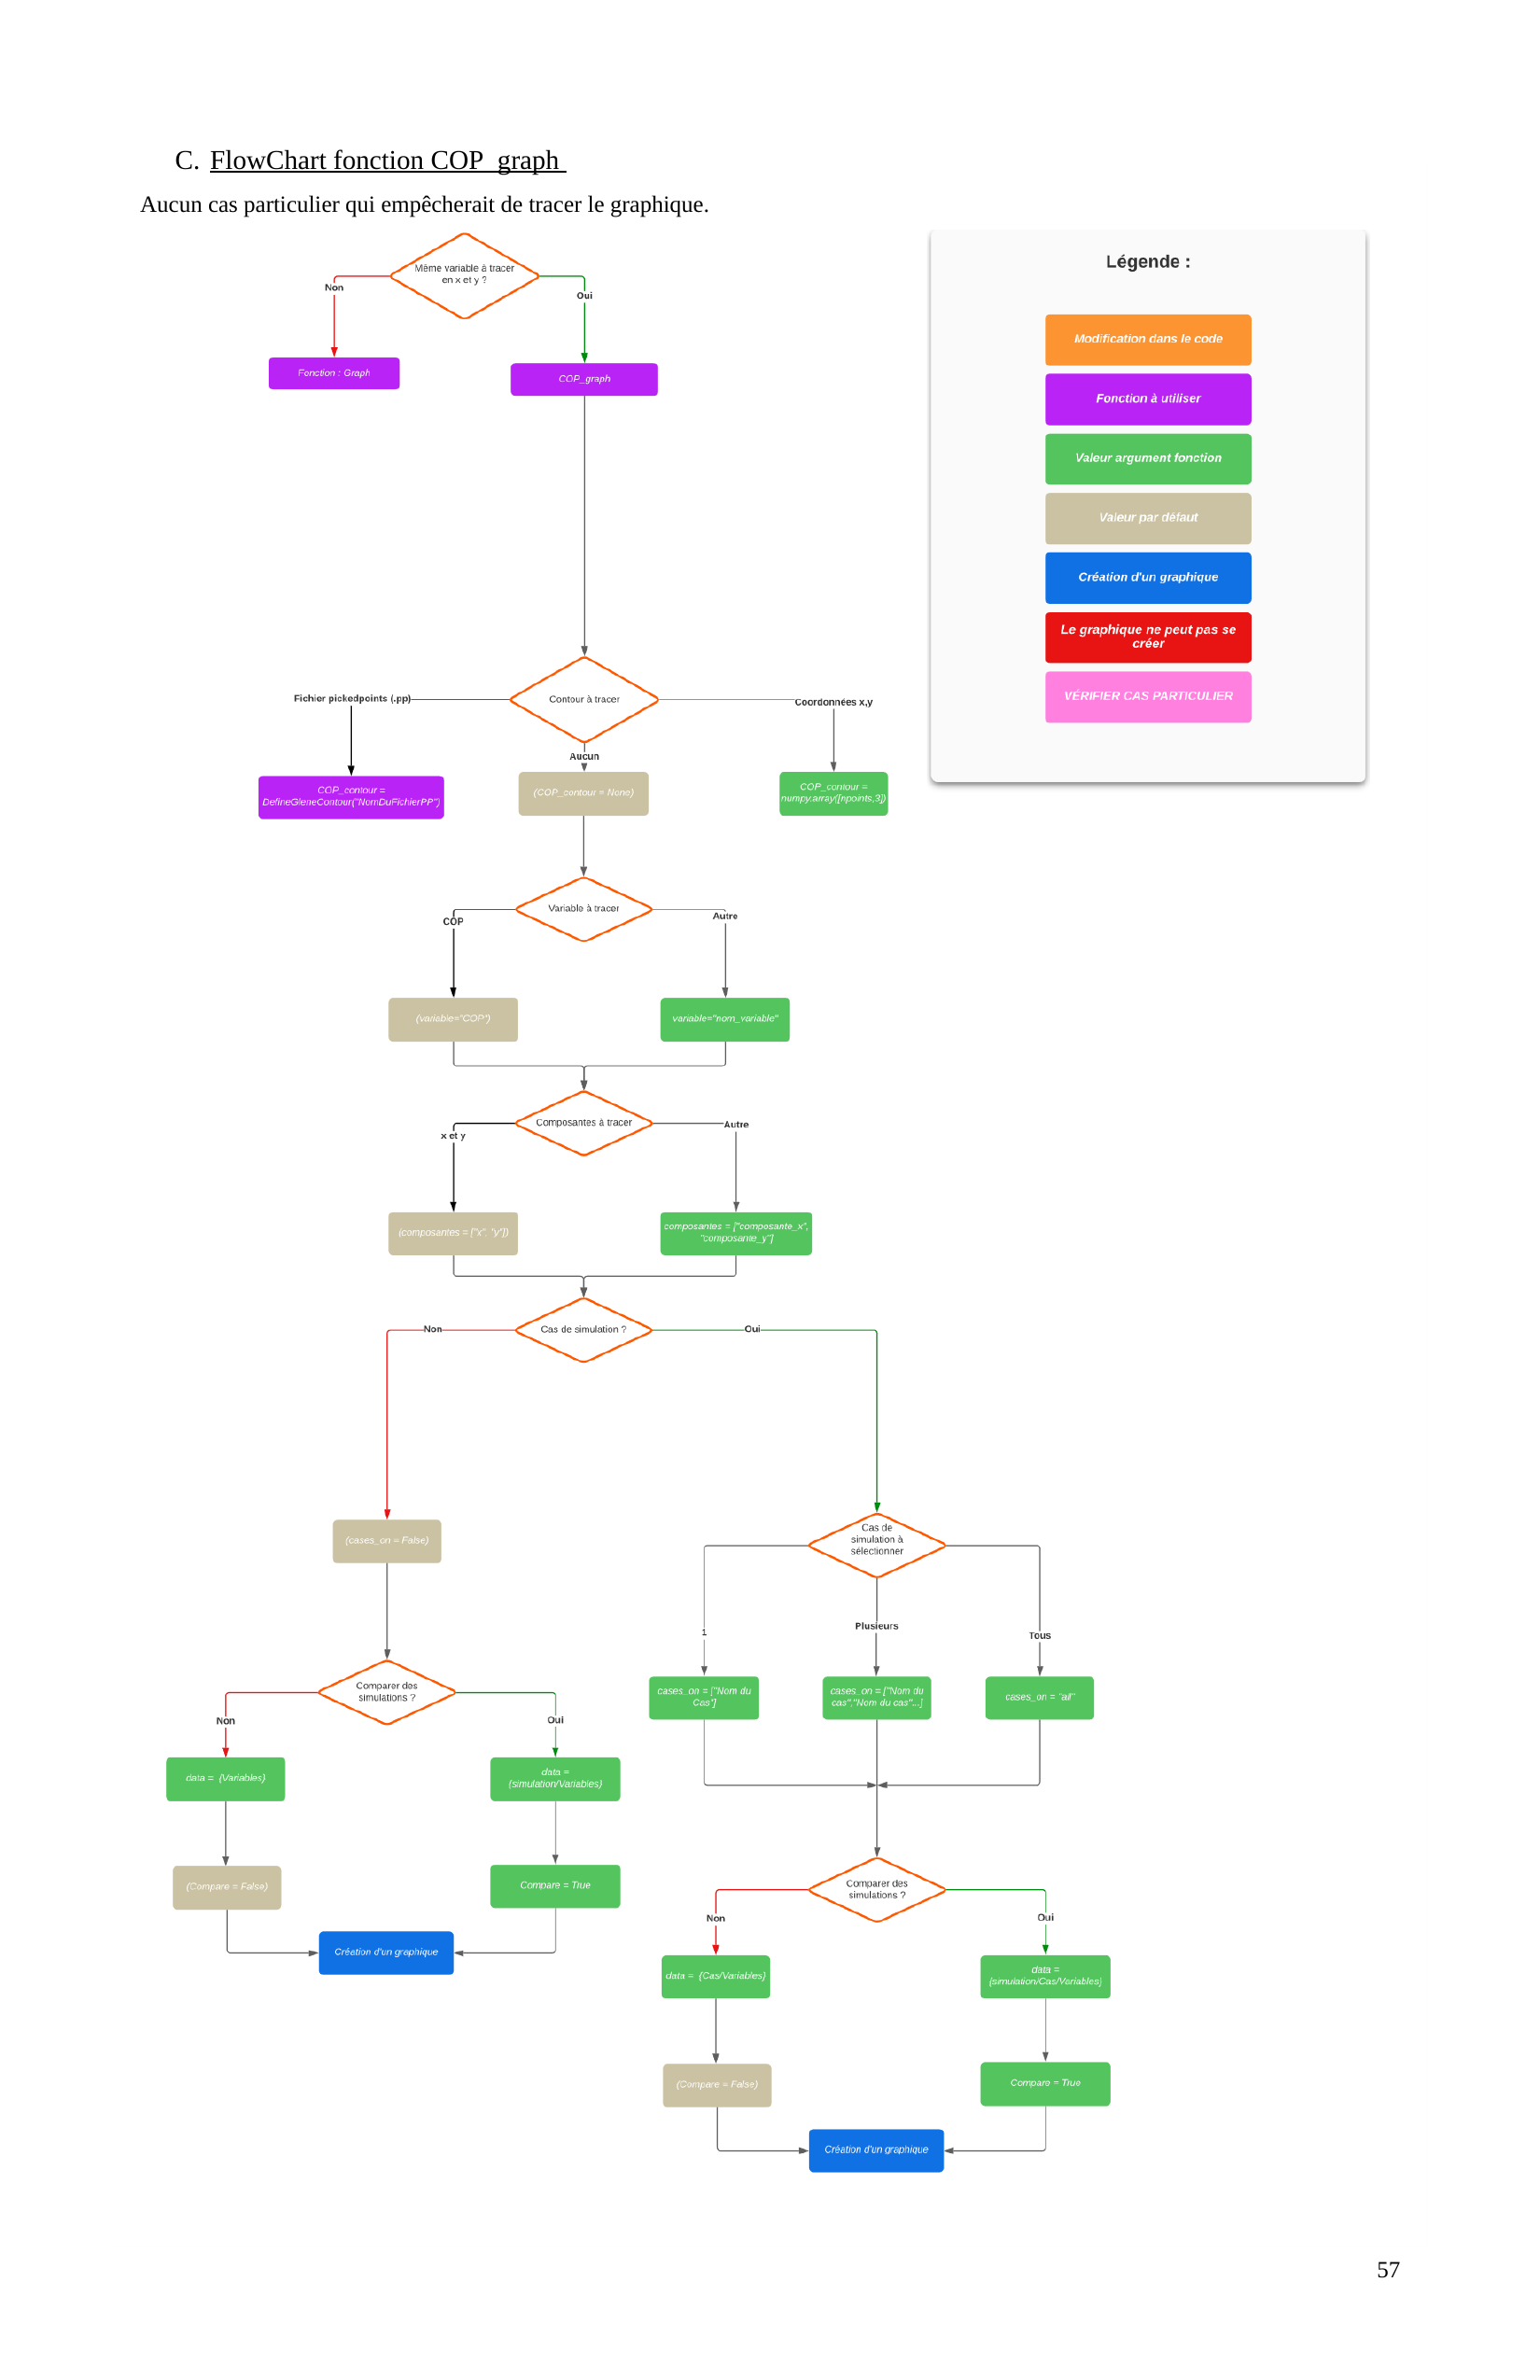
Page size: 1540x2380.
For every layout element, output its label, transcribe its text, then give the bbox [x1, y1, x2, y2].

picture [113, 163, 1427, 2247]
text FlowChart fonction COP_graph [175, 144, 1400, 175]
text Aucun cas particulier qui empêcherait de tracer le graphique. [140, 190, 1400, 217]
